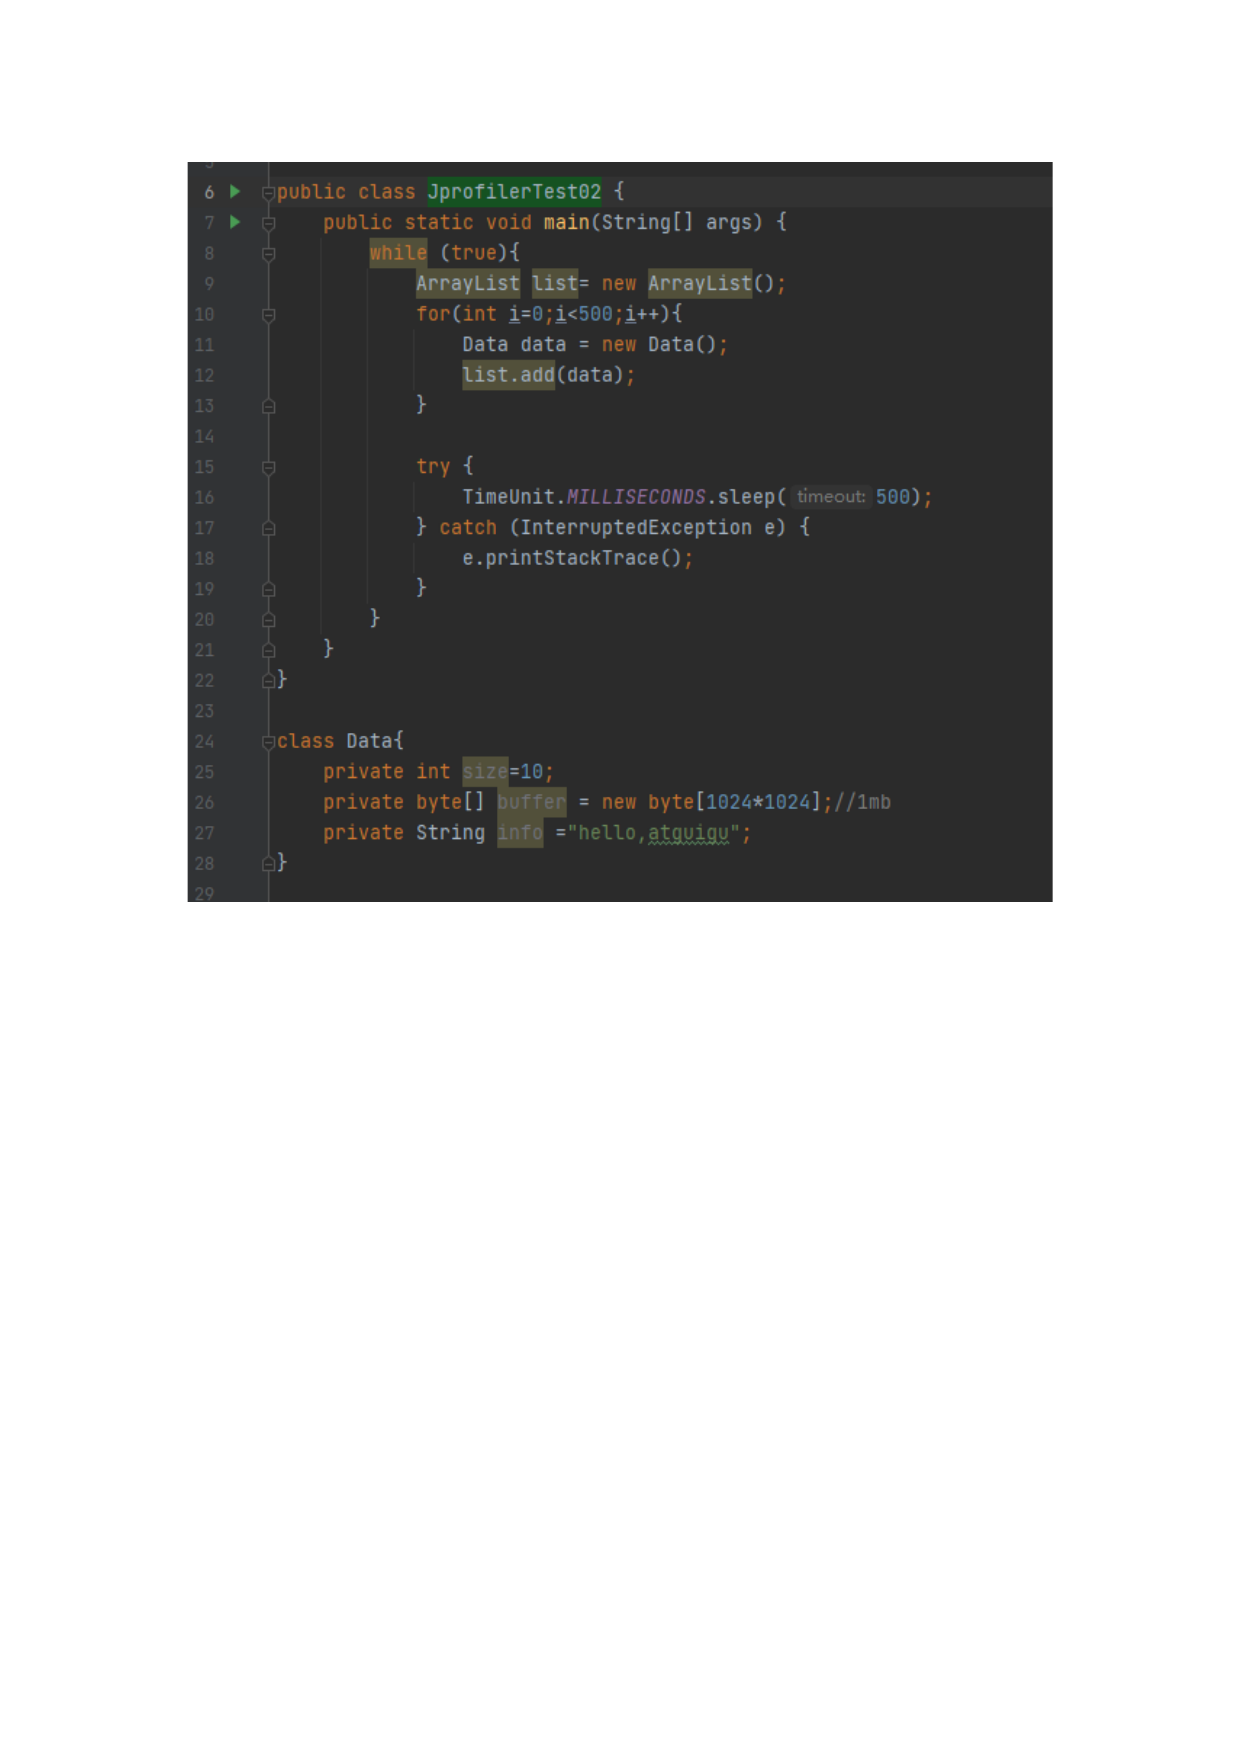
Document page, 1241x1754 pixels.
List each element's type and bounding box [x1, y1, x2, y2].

picture [187, 162, 1053, 902]
